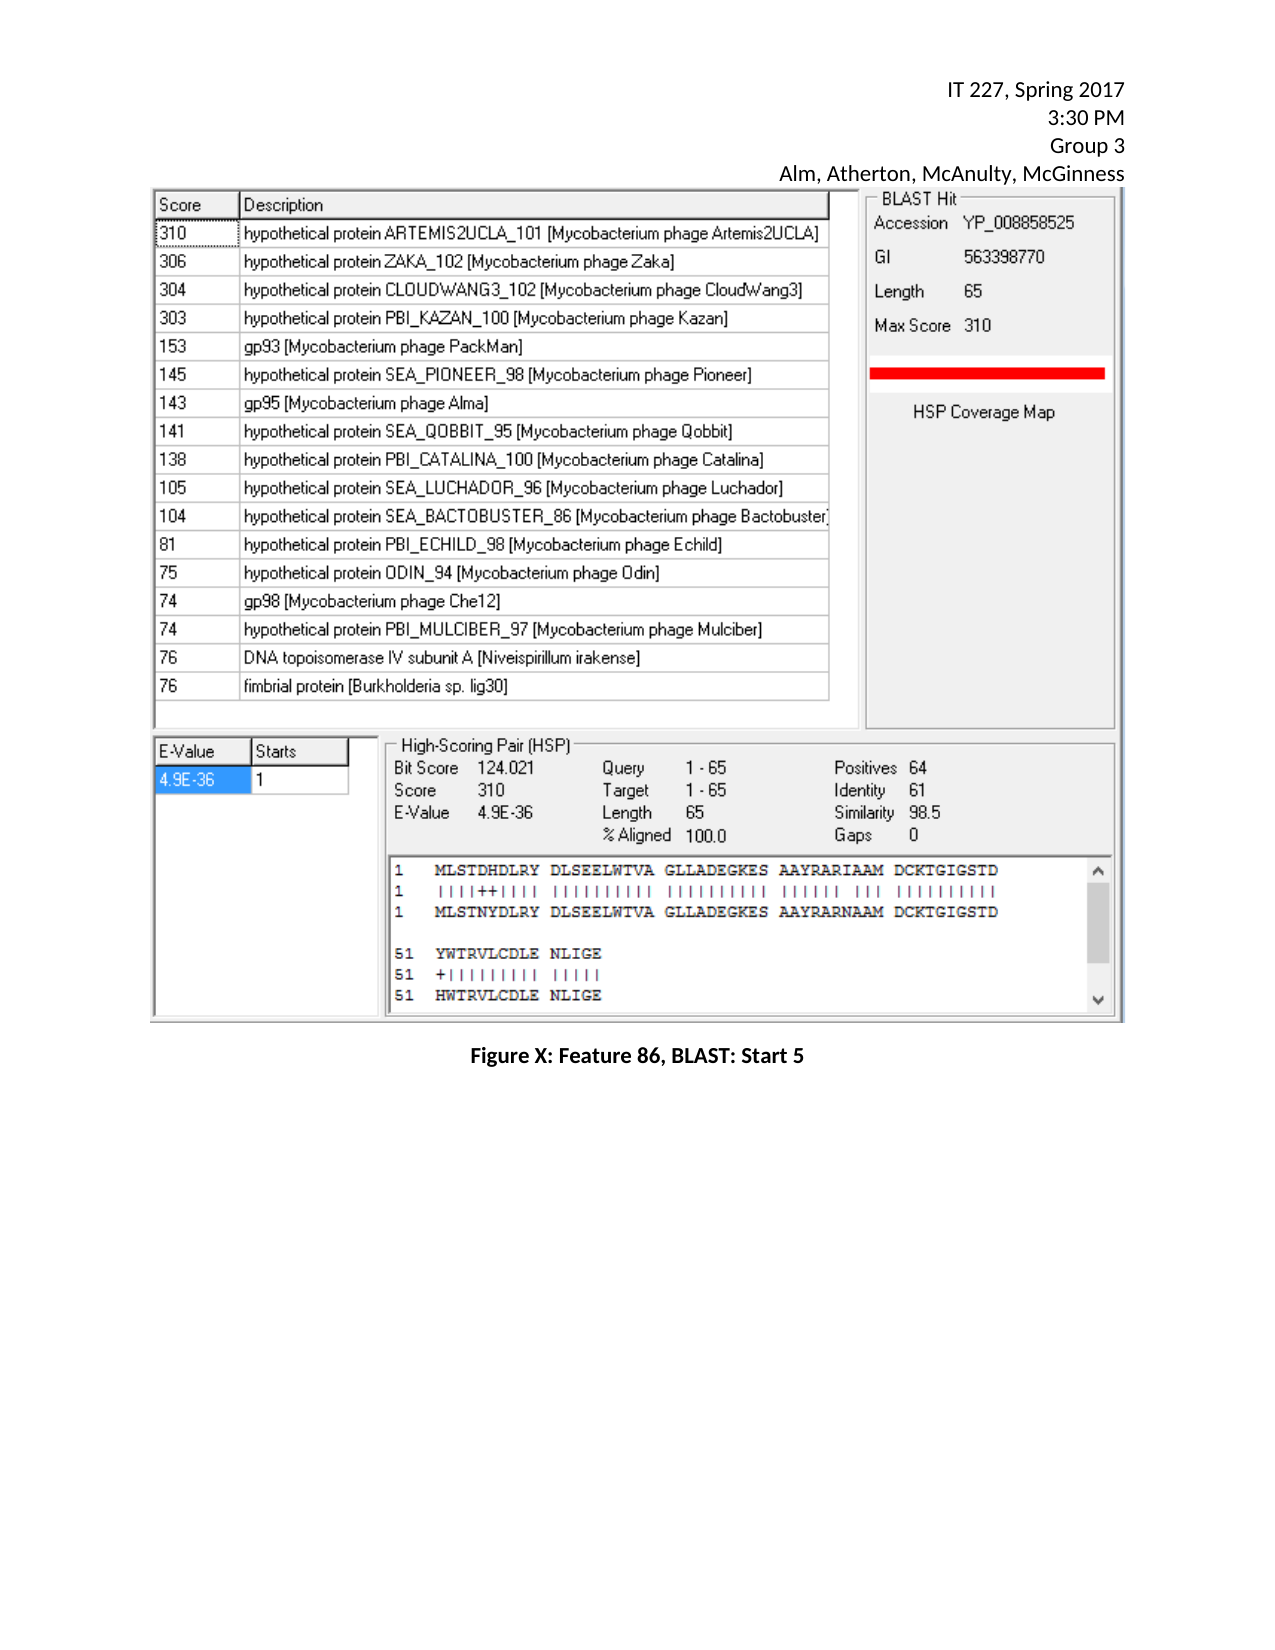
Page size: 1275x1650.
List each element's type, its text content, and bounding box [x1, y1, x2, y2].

picture [150, 187, 1125, 1023]
text Figure X: Feature 86, BLAST: Start 5 [150, 1041, 1125, 1069]
